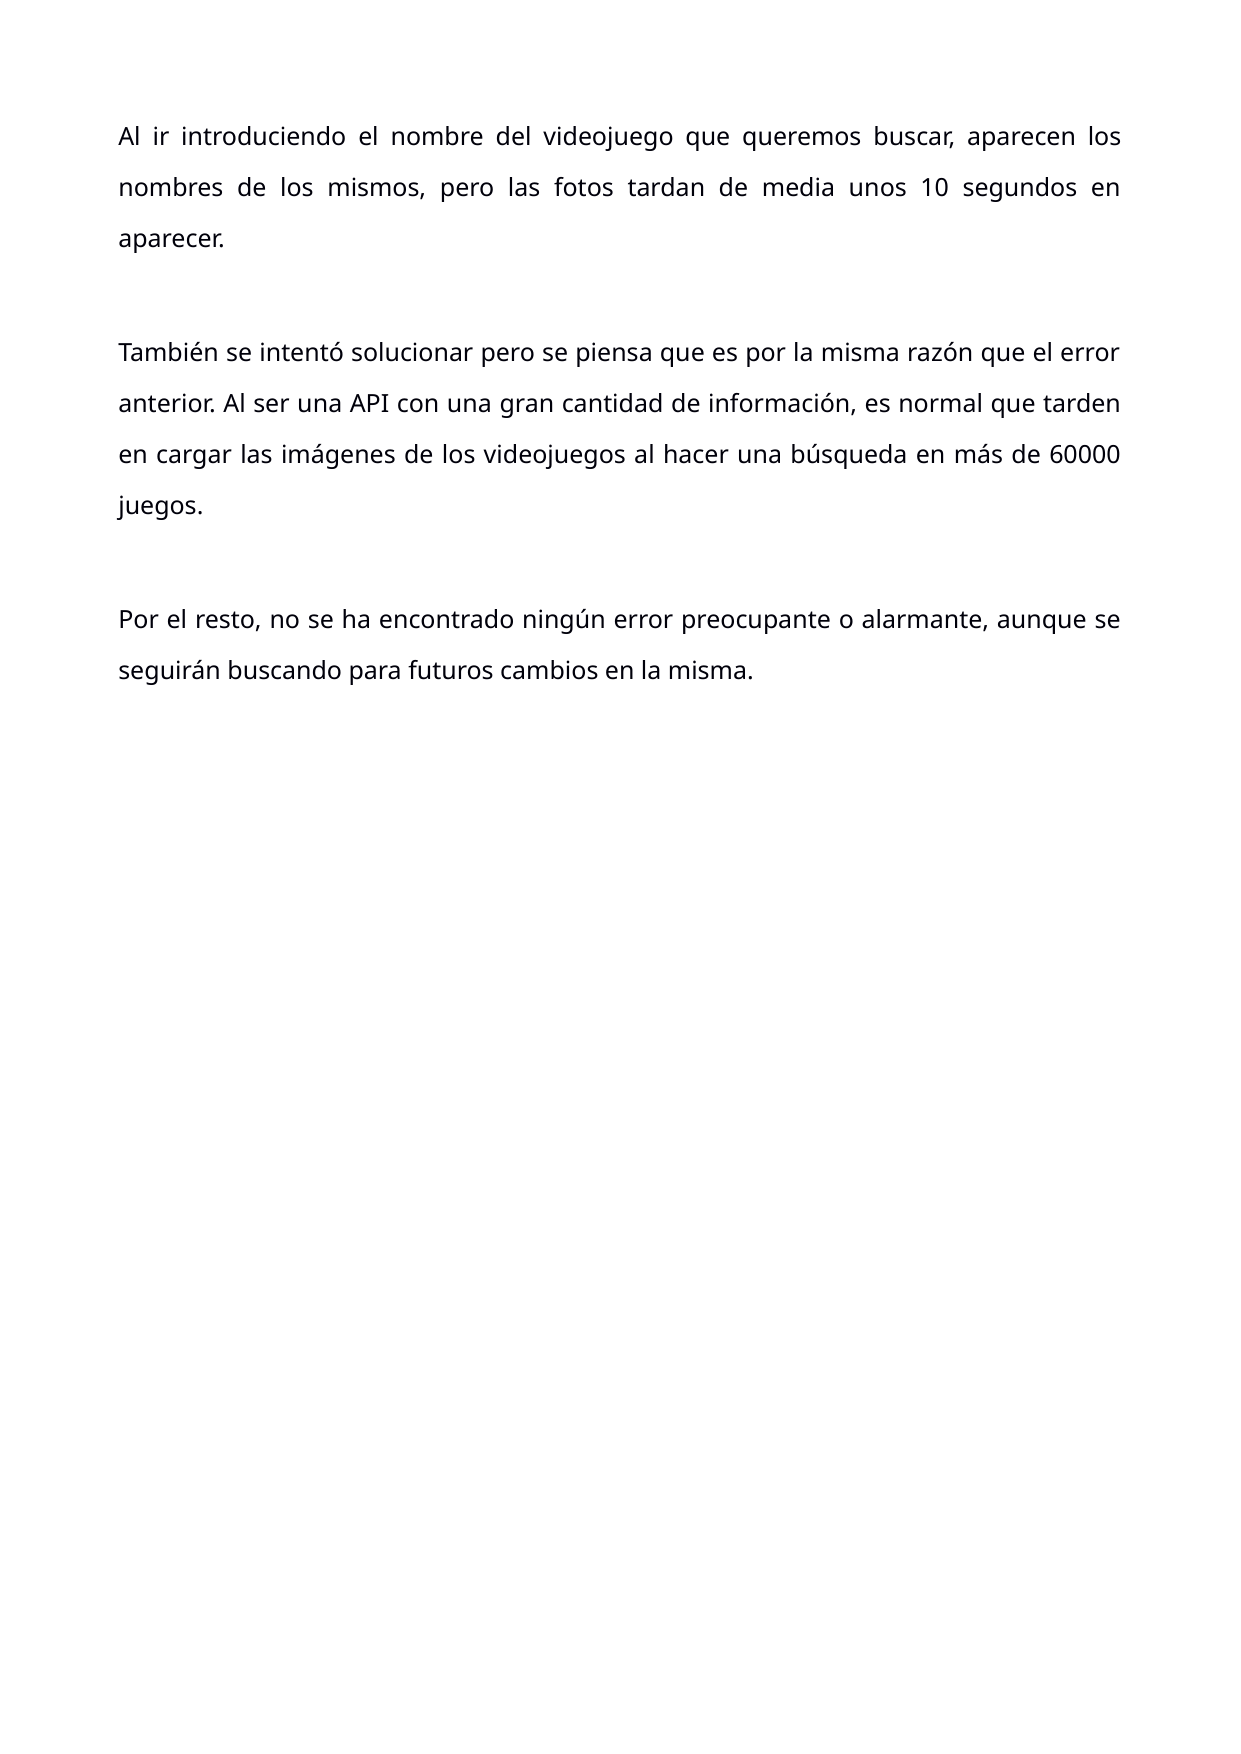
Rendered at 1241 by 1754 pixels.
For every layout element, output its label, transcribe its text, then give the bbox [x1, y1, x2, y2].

text También se intentó solucionar pero se piensa que es por la misma razón que el error anterior. Al ser una API con una gran cantidad de información, es normal que tarden en cargar las imágenes de los videojuegos al hacer una búsqueda en más de 60000 juegos. [118, 334, 1122, 521]
text Por el resto, no se ha encontrado ningún error preocupante o alarmante, aunque se seguirán buscando para futuros cambios en la misma. [118, 601, 1122, 686]
text Al ir introduciendo el nombre del videojuego que queremos buscar, aparecen los nombres de los mismos, pero las fotos tardan de media unos 10 segundos en aparecer. [118, 118, 1122, 254]
